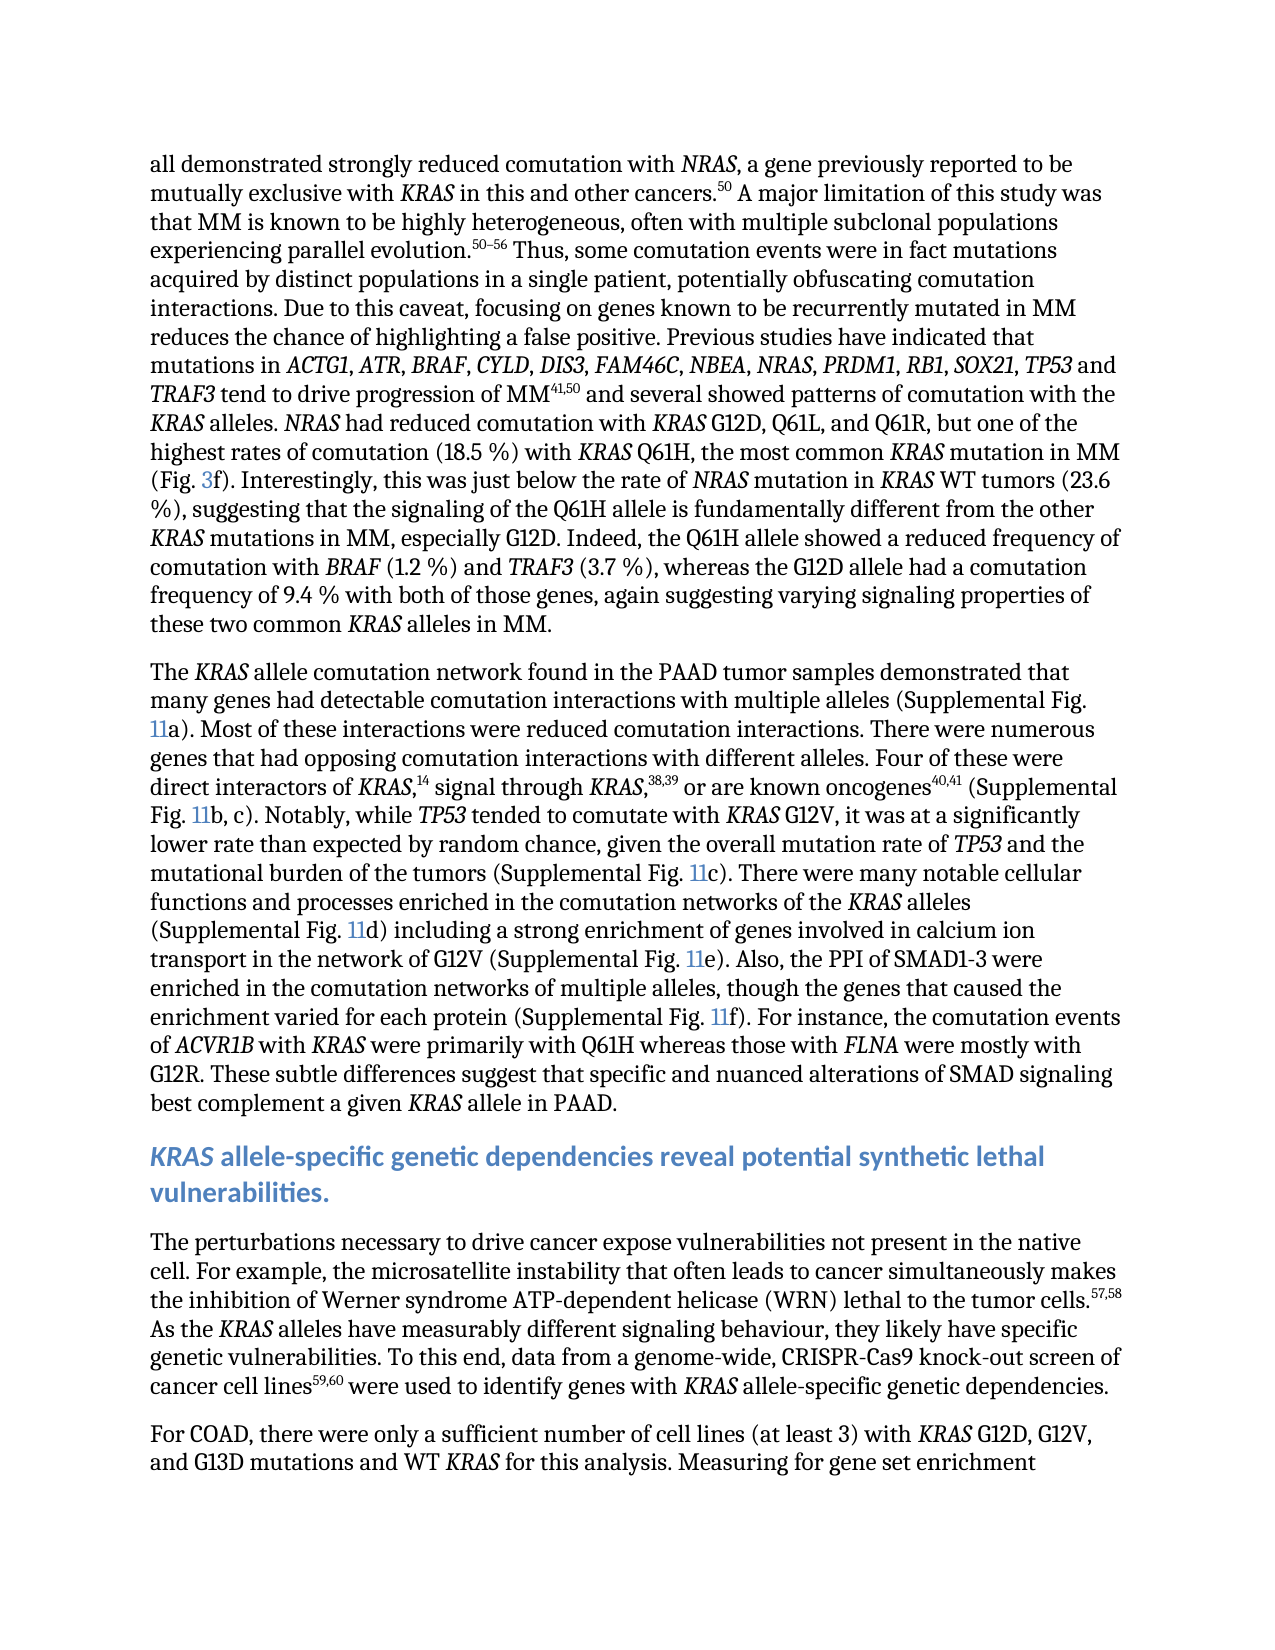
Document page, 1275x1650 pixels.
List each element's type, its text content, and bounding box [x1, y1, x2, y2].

text The perturbations necessary to drive cancer expose vulnerabilities not present in the native cell. For example, the microsatellite instability that often leads to cancer simultaneously makes the inhibition of Werner syndrome ATP-dependent helicase (WRN) lethal to the tumor cells.57,58 As the KRAS alleles have measurably different signaling behaviour, they likely have specific genetic vulnerabilities. To this end, data from a genome-wide, CRISPR-Cas9 knock-out screen of cancer cell lines59,60 were used to identify genes with KRAS allele-specific genetic dependencies. [150, 1228, 1125, 1401]
subtitle KRAS allele-specific genetic dependencies reveal potential synthetic lethal vulnerabilities. [150, 1138, 1125, 1209]
text The KRAS allele comutation network found in the PAAD tumor samples demonstrated that many genes had detectable comutation interactions with multiple alleles (Supplemental Fig. 11a). Most of these interactions were reduced comutation interactions. There were numerous genes that had opposing comutation interactions with different alleles. Four of these were direct interactors of KRAS,14 signal through KRAS,38,39 or are known oncogenes40,41 (Supplemental Fig. 11b, c). Notably, while TP53 tended to comutate with KRAS G12V, it was at a significantly lower rate than expected by random chance, given the overall mutation rate of TP53 and the mutational burden of the tumors (Supplemental Fig. 11c). There were many notable cellular functions and processes enriched in the comutation networks of the KRAS alleles (Supplemental Fig. 11d) including a strong enrichment of genes involved in calcium ion transport in the network of G12V (Supplemental Fig. 11e). Also, the PPI of SMAD1-3 were enriched in the comutation networks of multiple alleles, though the genes that caused the enrichment varied for each protein (Supplemental Fig. 11f). For instance, the comutation events of ACVR1B with KRAS were primarily with Q61H whereas those with FLNA were mostly with G12R. These subtle differences suggest that specific and nuanced alterations of SMAD signaling best complement a given KRAS allele in PAAD. [150, 657, 1125, 1117]
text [150, 1419, 1125, 1477]
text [150, 150, 1125, 639]
